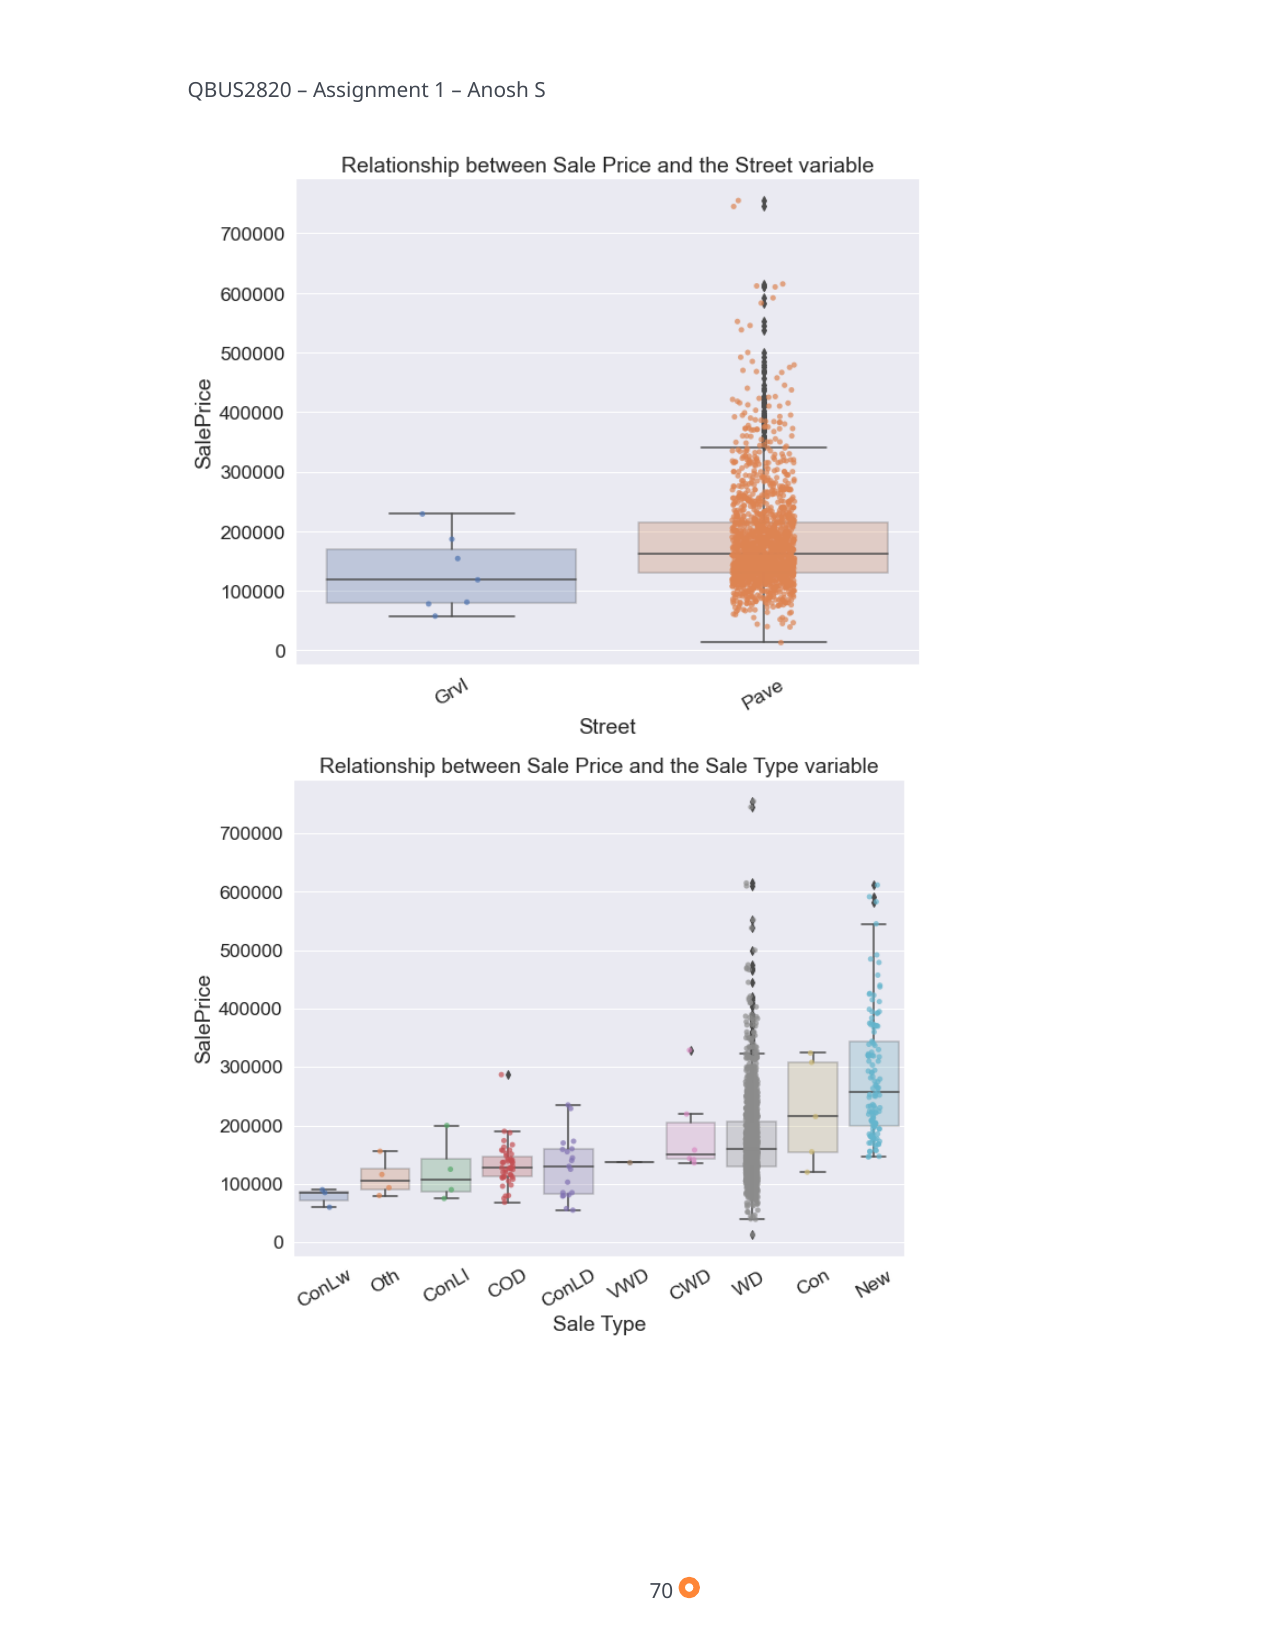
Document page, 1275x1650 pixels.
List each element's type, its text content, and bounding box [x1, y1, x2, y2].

picture [187, 750, 912, 1343]
picture [187, 150, 927, 745]
